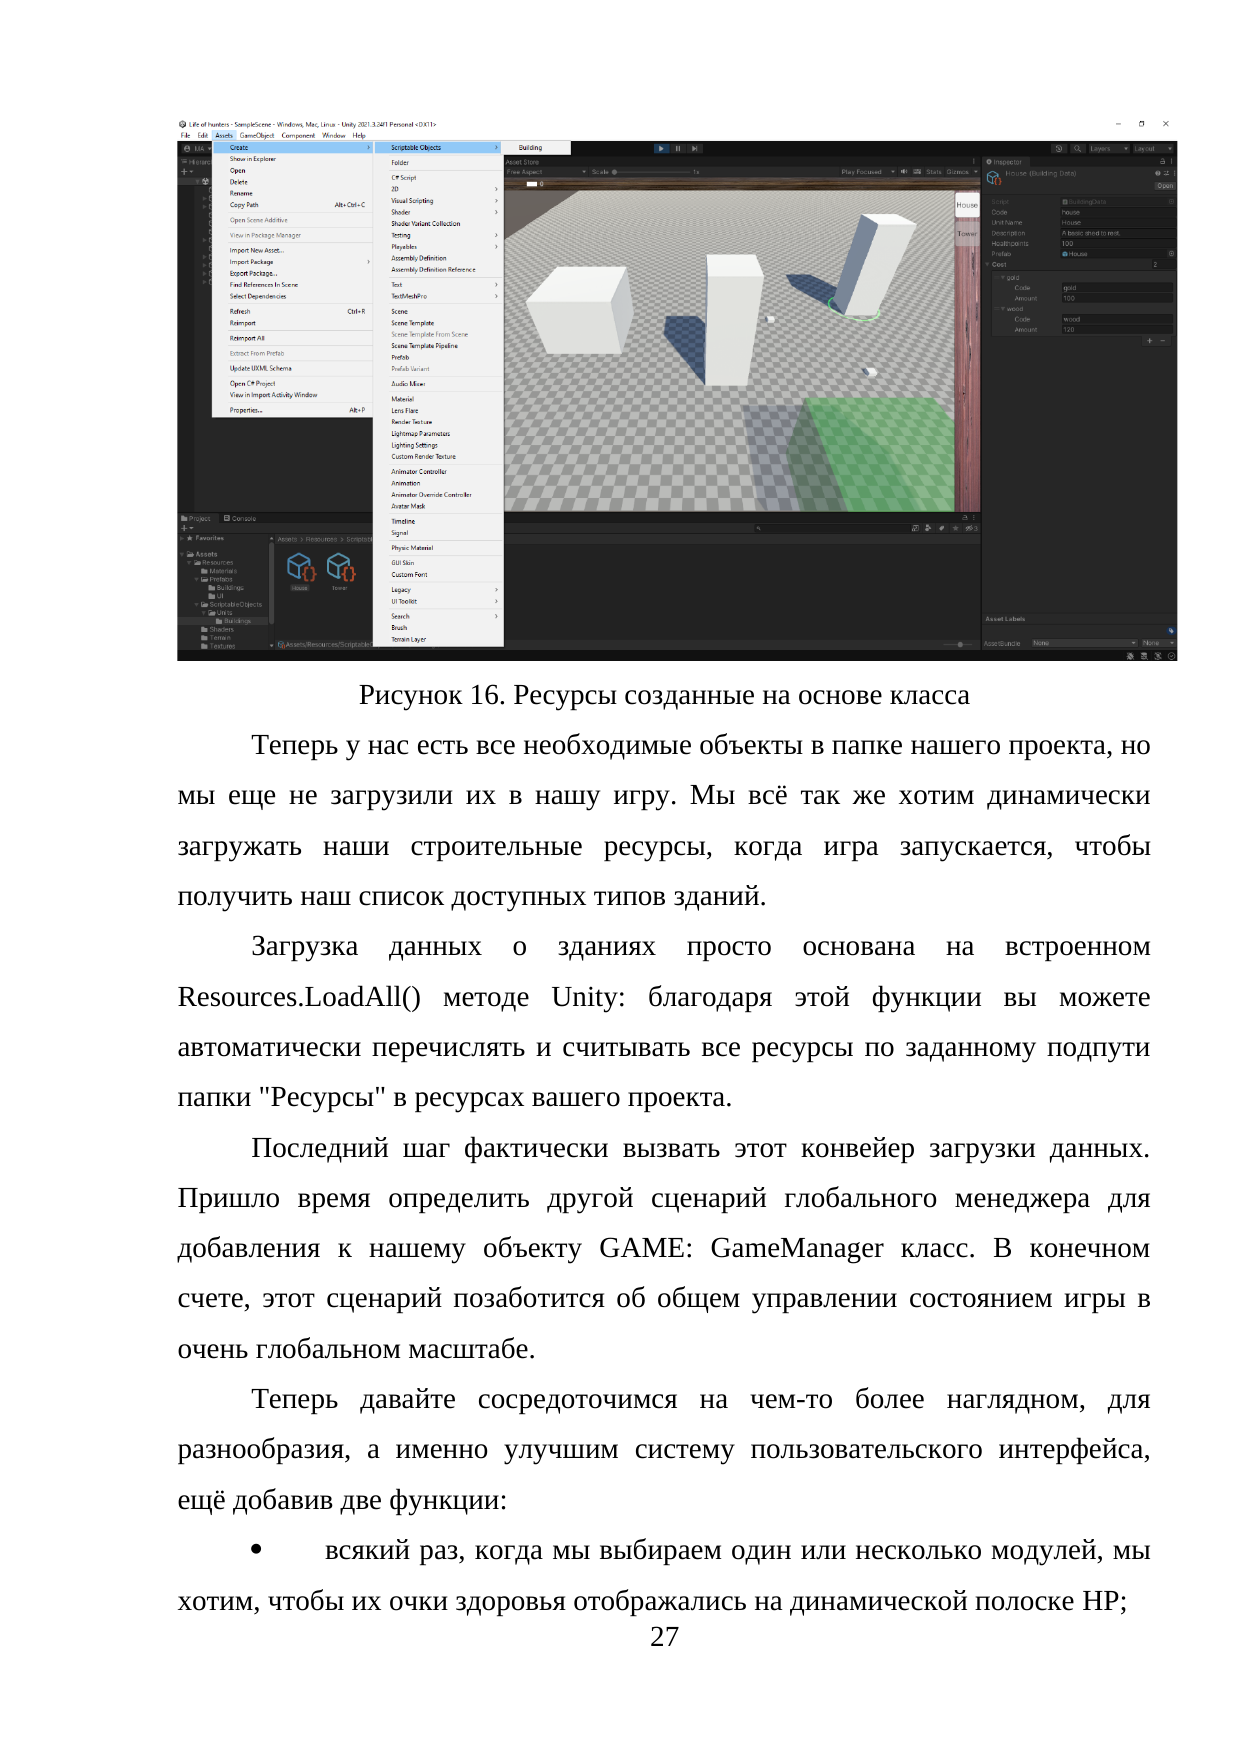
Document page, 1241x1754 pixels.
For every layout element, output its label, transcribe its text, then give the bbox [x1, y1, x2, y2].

text Загрузка данных о зданиях просто основана на встроенном Resources.LoadAll() методе Unity: благодаря этой функции вы можете автоматически перечислять и считывать все ресурсы по заданному подпути папки "Ресурсы" в ресурсах вашего проекта. [177, 928, 1152, 1113]
text Последний шаг фактически вызвать этот конвейер загрузки данных. Пришло время определить другой сценарий глобального менеджера для добавления к нашему объекту GAME: GameManager класс. В конечном счете, этот сценарий позаботится об общем управлении состоянием игры в очень глобальном масштабе. [177, 1130, 1152, 1364]
list всякий раз, когда мы выбираем один или несколько модулей, мы хотим, чтобы их очки здоровья отображались на динамической полоске HP; [177, 1532, 1152, 1616]
text Теперь давайте сосредоточимся на чем-то более наглядном, для разнообразия, а именно улучшим систему пользовательского интерфейса, ещё добавив две функции: [177, 1381, 1152, 1515]
picture [177, 118, 1178, 661]
text Теперь у нас есть все необходимые объекты в папке нашего проекта, но мы еще не загрузили их в нашу игру. Мы всё так же хотим динамически загружать наши строительные ресурсы, когда игра запускается, чтобы получить наш список доступных типов зданий. [177, 727, 1152, 912]
text Рисунок 16. Ресурсы созданные на основе класса [177, 677, 1152, 710]
